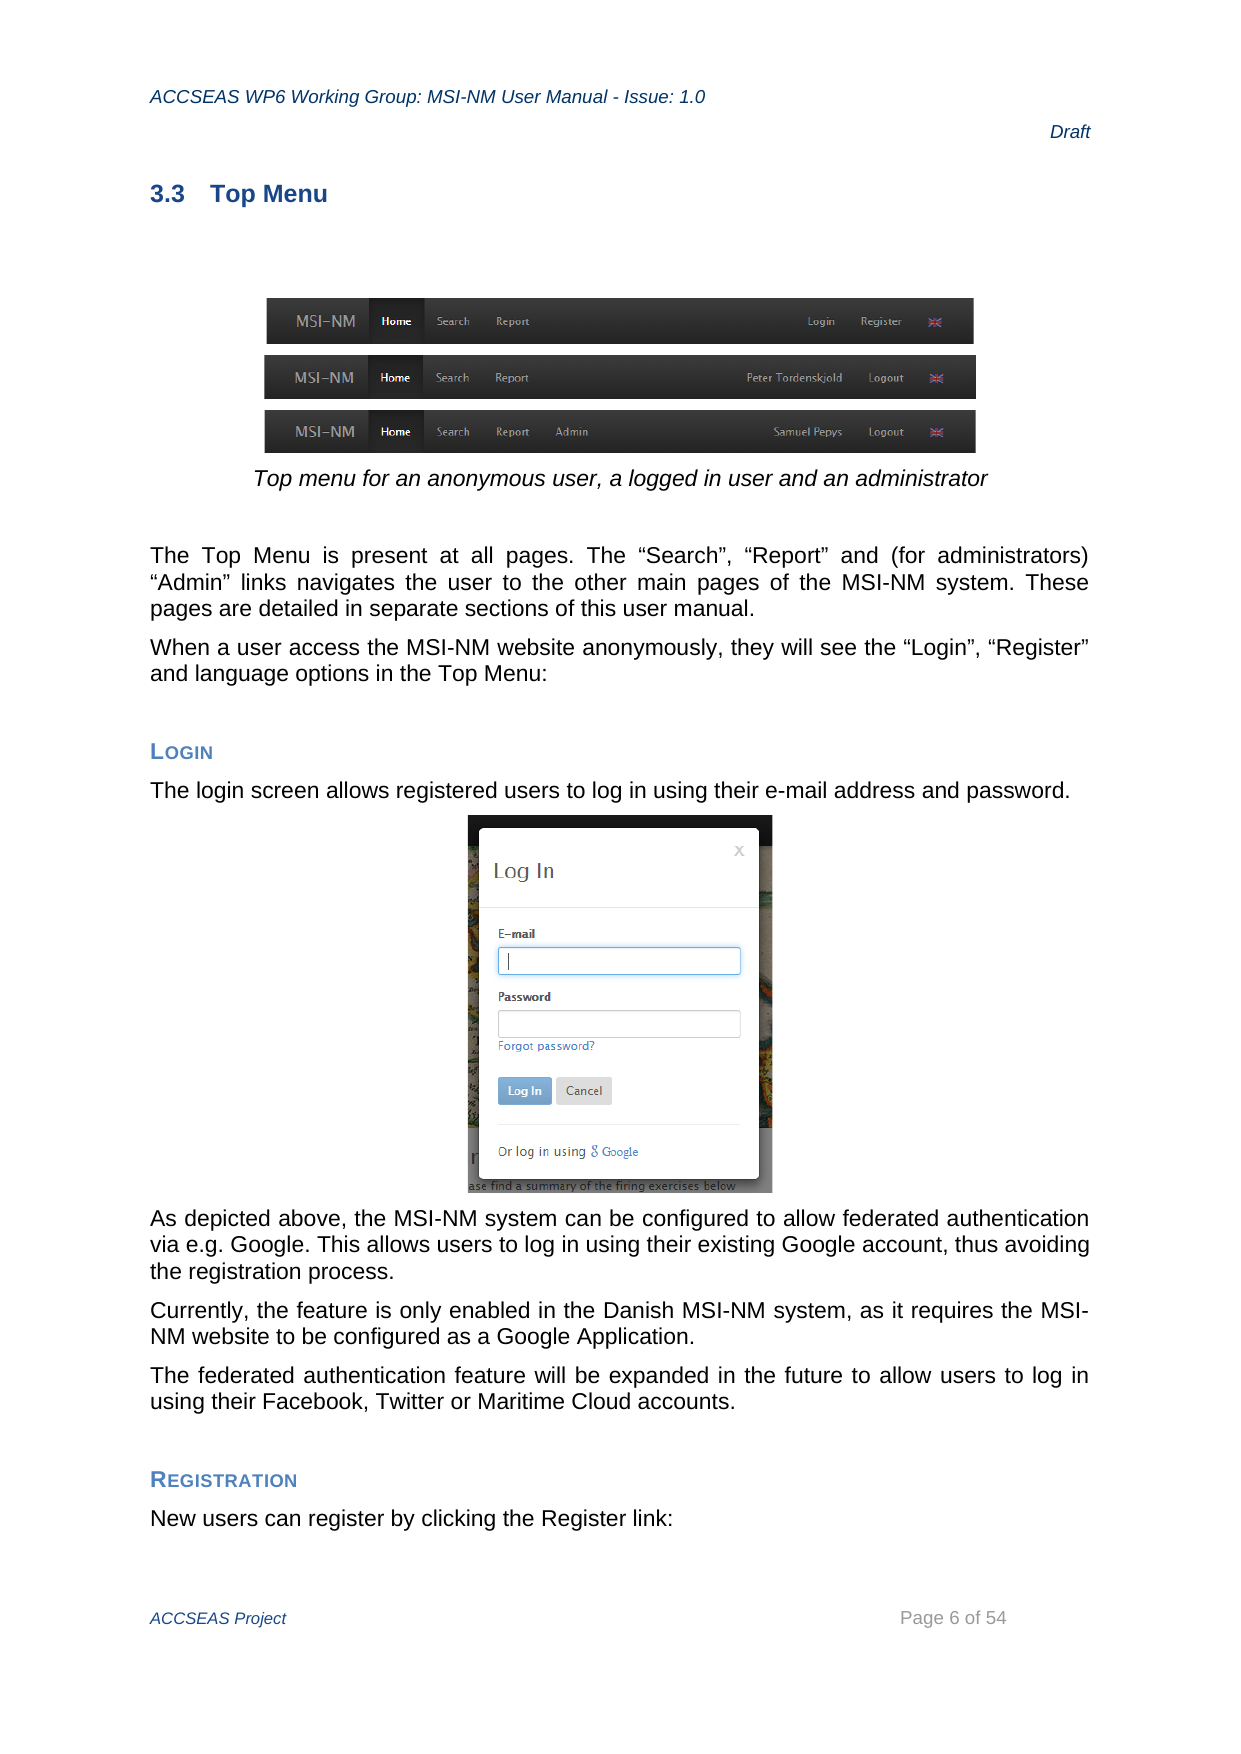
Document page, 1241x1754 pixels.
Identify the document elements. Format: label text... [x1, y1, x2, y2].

text Top menu for an anonymous user, a logged in user and an administrator [150, 465, 1090, 491]
text When a user access the MSI-NM website anonymously, they will see the “Login”, “Register” and language options in the Top Menu: [150, 634, 1090, 687]
picture [264, 355, 976, 399]
picture [266, 298, 974, 344]
text The Top Menu is present at all pages. The “Search”, “Report” and (for administrators) “Admin” links navigates the user to the other main pages of the MSI-NM system. These pages are detailed in separate sections of this user manual. [150, 542, 1090, 621]
text The login screen allows registered users to log in using their e-mail address and password. [150, 777, 1090, 803]
picture [467, 815, 773, 1193]
text As depicted above, the MSI-NM system can be configured to allow federated authentication via e.g. Google. This allows users to log in using their existing Google account, thus avoiding the registration process. [150, 1205, 1090, 1284]
text New users can register by clicking the Register link: [150, 1505, 1090, 1531]
picture [264, 410, 976, 453]
text Registration [150, 1466, 1090, 1492]
subtitle Top Menu [150, 179, 1090, 208]
text Login [150, 738, 1090, 764]
text The federated authentication feature will be expanded in the future to allow users to log in using their Facebook, Twitter or Maritime Cloud accounts. [150, 1362, 1090, 1414]
text Currently, the feature is only enabled in the Danish MSI-NM system, as it requires the MSI-NM website to be configured as a Google Application. [150, 1297, 1090, 1349]
